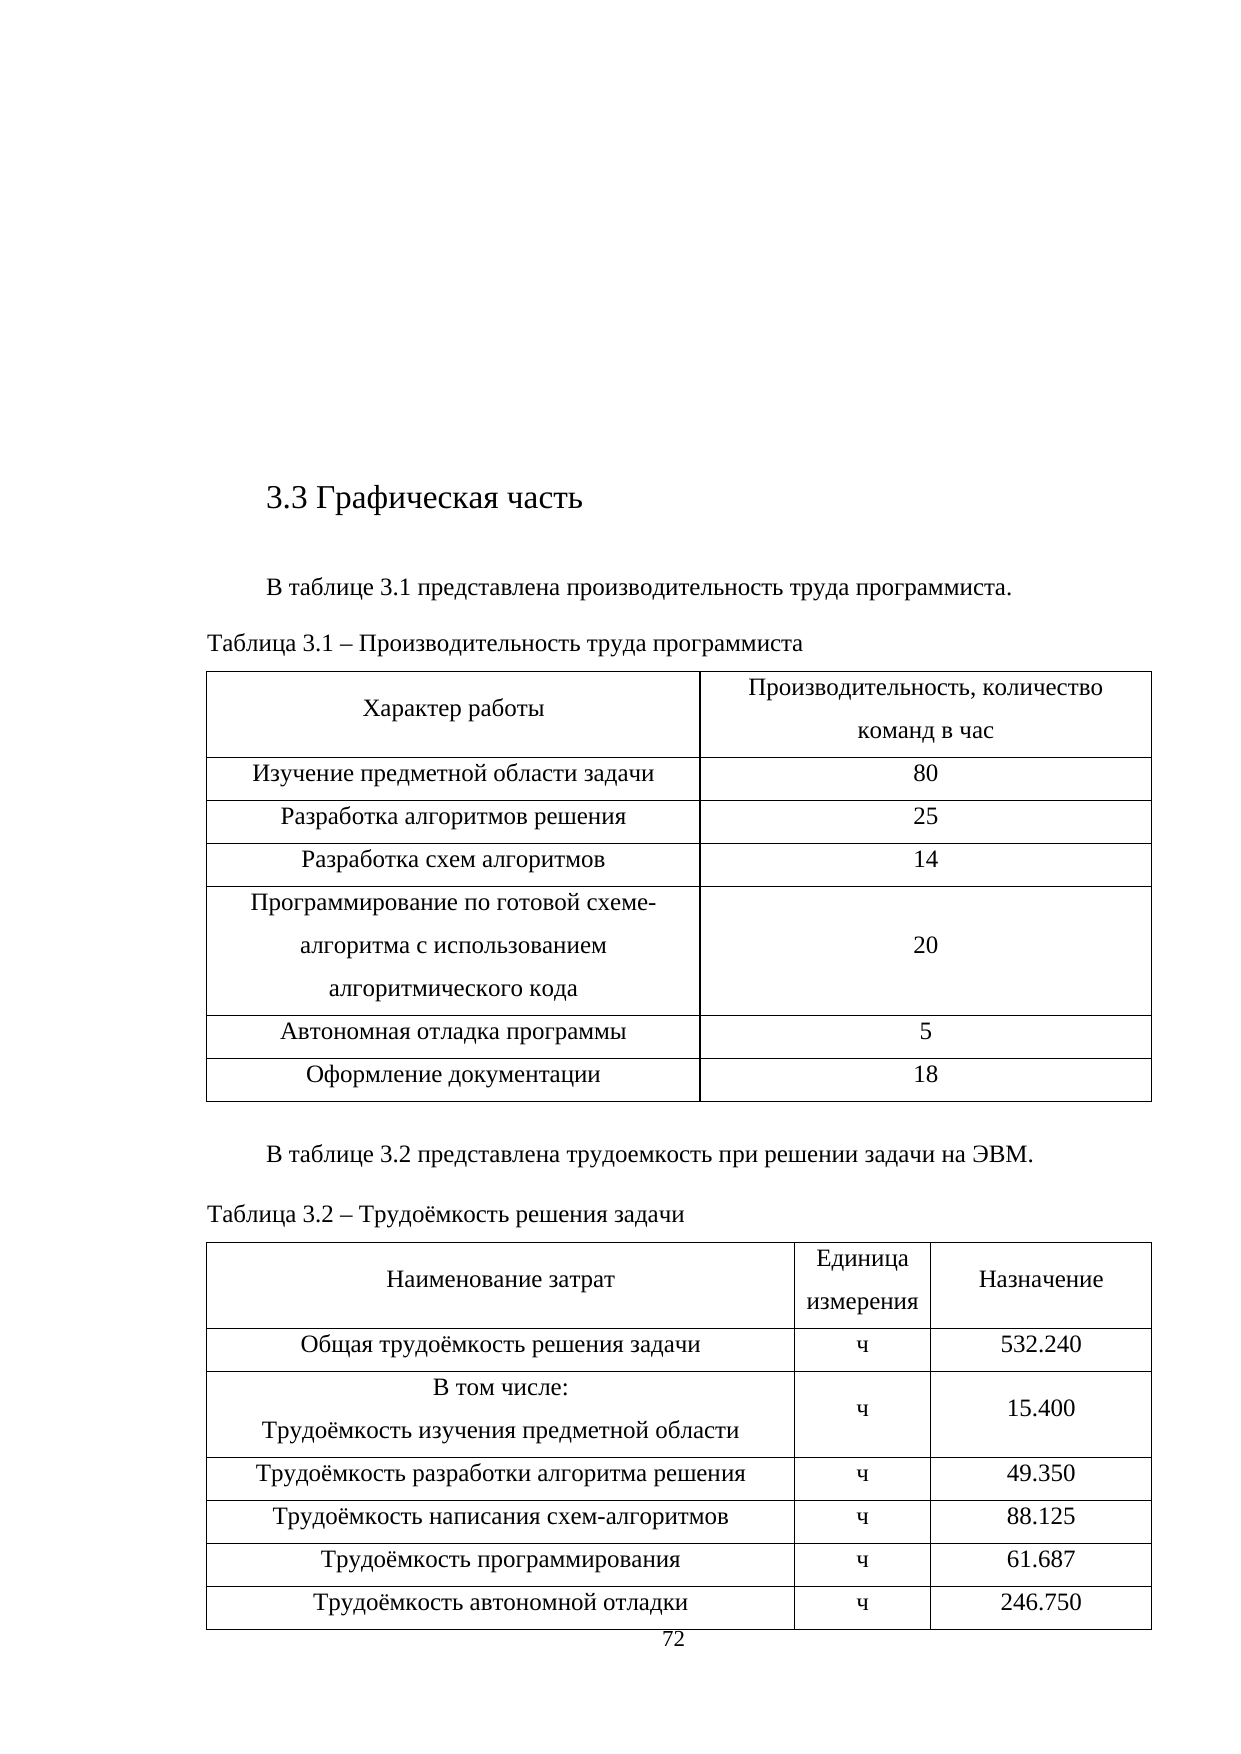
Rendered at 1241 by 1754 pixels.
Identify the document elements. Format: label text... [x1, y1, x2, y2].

table_cell Программирование по готовой схеме-алгоритма с использованием алгоритмического кода [207, 887, 699, 1015]
text 3.3 Графическая часть [266, 477, 1152, 515]
table_header Наименование затрат [207, 1243, 794, 1328]
table_cell 49.350 [931, 1458, 1151, 1500]
table_cell Трудоёмкость написания схем-алгоритмов [207, 1501, 794, 1543]
table_cell 25 [701, 801, 1151, 843]
table_cell ч [795, 1329, 930, 1371]
table_cell 80 [701, 758, 1151, 800]
table_cell Изучение предметной области задачи [207, 758, 699, 800]
table_cell Трудоёмкость автономной отладки [207, 1587, 794, 1629]
table_cell ч [795, 1372, 930, 1457]
table_cell ч [795, 1544, 930, 1586]
table_cell 20 [701, 887, 1151, 1015]
table_cell ч [795, 1501, 930, 1543]
table_cell 15.400 [931, 1372, 1151, 1457]
table_cell Трудоёмкость программирования [207, 1544, 794, 1586]
table_cell Трудоёмкость разработки алгоритма решения [207, 1458, 794, 1500]
text В таблице 3.1 представлена производительность труда программиста. [177, 572, 1152, 601]
table_header Назначение [931, 1243, 1151, 1328]
text Таблица 3.2 – Трудоёмкость решения задачи [207, 1199, 1152, 1228]
table_cell Автономная отладка программы [207, 1016, 699, 1058]
table_cell Общая трудоёмкость решения задачи [207, 1329, 794, 1371]
table_cell Разработка алгоритмов решения [207, 801, 699, 843]
table_cell 61.687 [931, 1544, 1151, 1586]
table_header Единица измерения [795, 1243, 930, 1328]
text Таблица 3.1 – Производительность труда программиста [207, 628, 1152, 656]
table_header Характер работы [207, 672, 699, 757]
table_cell 14 [701, 844, 1151, 886]
table_cell Разработка схем алгоритмов [207, 844, 699, 886]
table_cell ч [795, 1587, 930, 1629]
table_cell ч [795, 1458, 930, 1500]
table_cell 5 [701, 1016, 1151, 1058]
table_cell 246.750 [931, 1587, 1151, 1629]
table_cell Оформление документации [207, 1059, 699, 1101]
text В таблице 3.2 представлена трудоемкость при решении задачи на ЭВМ. [266, 1139, 1152, 1168]
table_cell 18 [701, 1059, 1151, 1101]
table_cell В том числе: Трудоёмкость изучения предметной области [207, 1372, 794, 1457]
table_cell 532.240 [931, 1329, 1151, 1371]
table_cell 88.125 [931, 1501, 1151, 1543]
table_header Производительность, количество команд в час [701, 672, 1151, 757]
